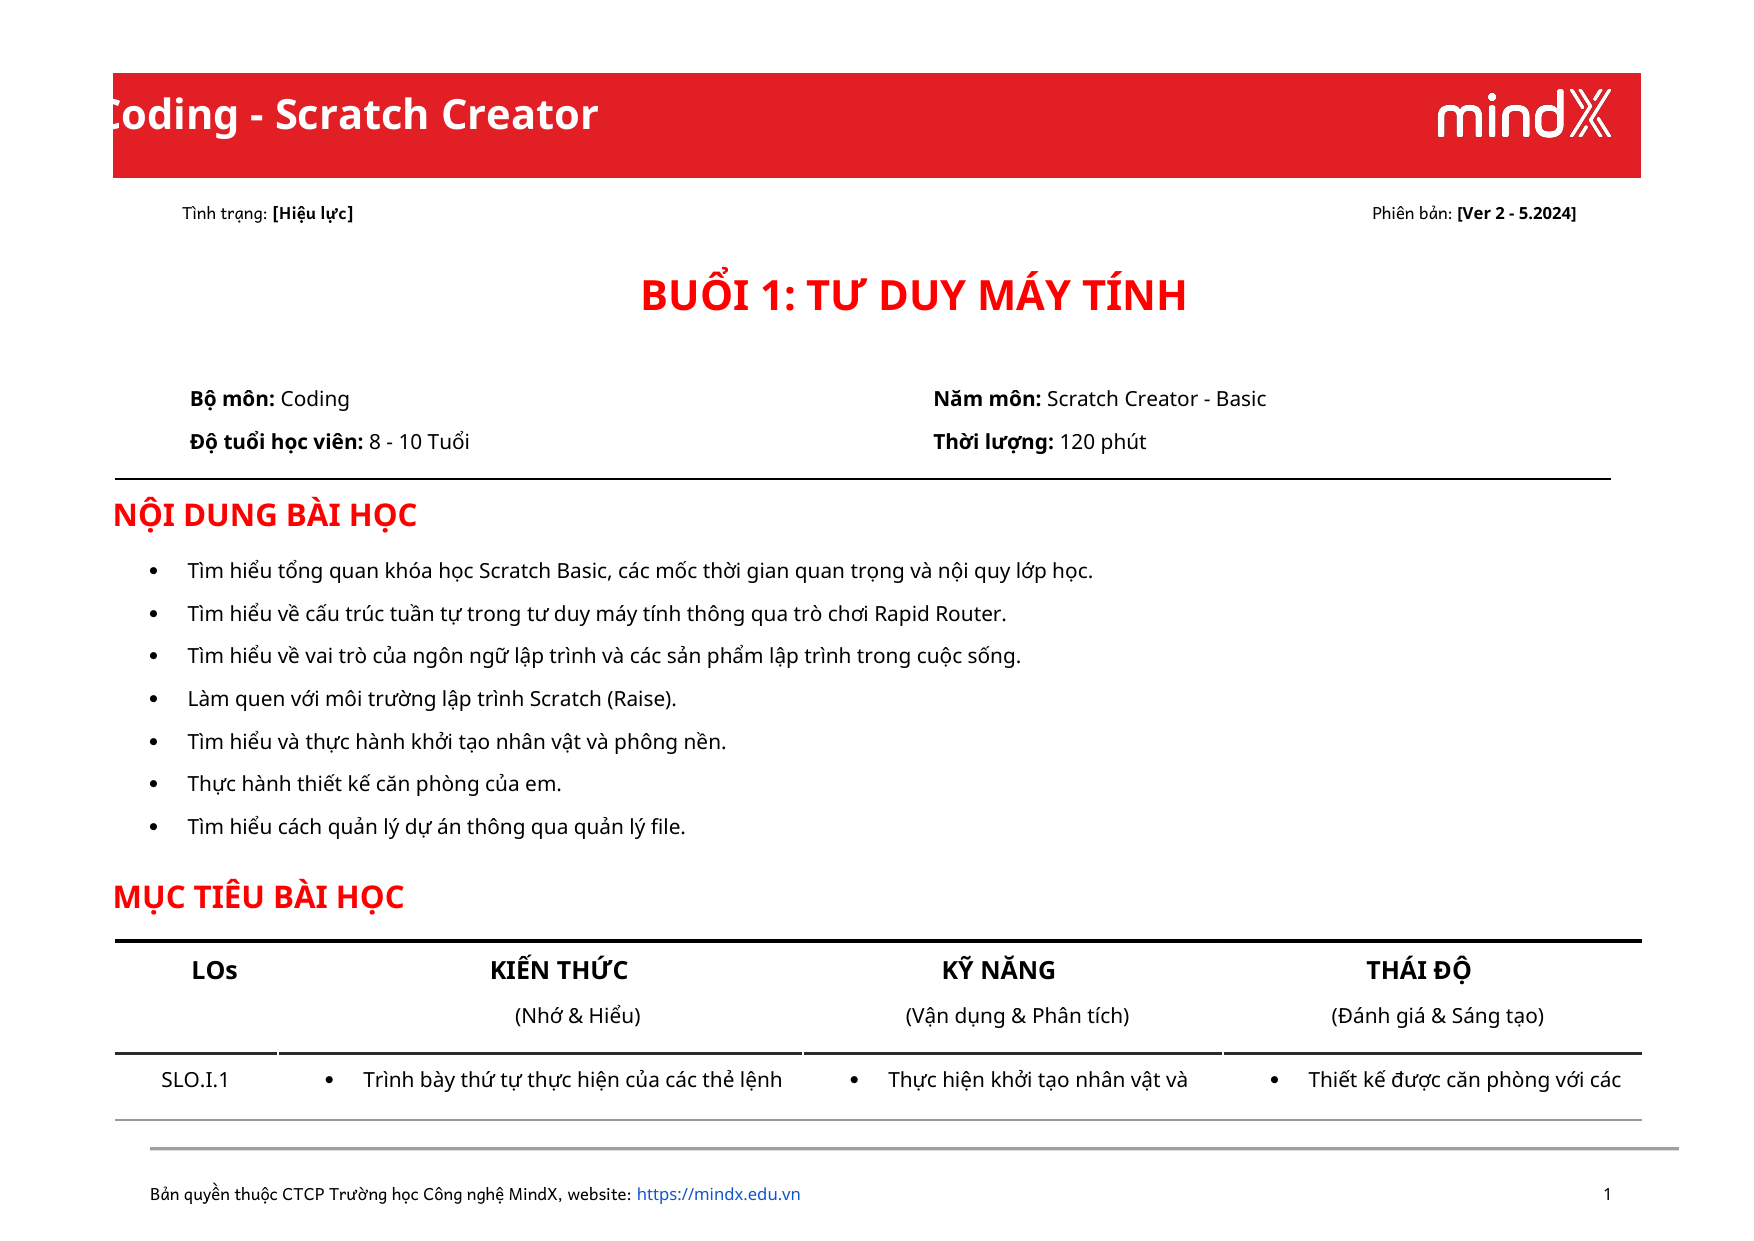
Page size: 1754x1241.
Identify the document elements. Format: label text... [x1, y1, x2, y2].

table_header KIẾN THỨC (Nhớ & Hiểu) [279, 943, 802, 1052]
list Thực hành thiết kế căn phòng của em. [150, 769, 1641, 798]
picture [1429, 83, 1615, 144]
list Làm quen với môi trường lập trình Scratch (Raise). [150, 684, 1641, 713]
list Tìm hiểu tổng quan khóa học Scratch Basic, các mốc thời gian quan trọng và nội quy lớp học. [150, 556, 1641, 585]
table_cell SLO.I.1 SLO.II.1 SLO.III.1 SLO.V.1 [115, 1055, 277, 1119]
table_cell Thiết kế được căn phòng với các nhân vật hợp lý từ thư viện có sẵn. [1224, 1055, 1642, 1119]
table_header Bộ môn: Coding Độ tuổi học viên: 8 - 10 Tuổi [115, 374, 903, 478]
table_header THÁI ĐỘ (Đánh giá & Sáng tạo) [1224, 943, 1642, 1052]
list Tìm hiểu cách quản lý dự án thông qua quản lý file. [150, 812, 1641, 840]
title BUỔI 1: TƯ DUY MÁY TÍNH [187, 266, 1641, 323]
subtitle MỤC TIÊU BÀI HỌC [112, 875, 1641, 918]
table_cell Thực hiện khởi tạo nhân vật và phông nền để trang trí căn phòng. Thực hiện quản lý dự án thông qua việc quản lý file. [804, 1055, 1222, 1119]
table_header KỸ NĂNG (Vận dụng & Phân tích) [804, 943, 1222, 1052]
table_header Năm môn: Scratch Creator - Basic Thời lượng: 120 phút [905, 374, 1611, 478]
list Tìm hiểu về cấu trúc tuần tự trong tư duy máy tính thông qua trò chơi Rapid Router. [150, 599, 1641, 627]
table_header LOs [115, 943, 277, 1052]
list Tìm hiểu về vai trò của ngôn ngữ lập trình và các sản phẩm lập trình trong cuộc sống. [150, 642, 1641, 670]
subtitle NỘI DUNG BÀI HỌC [112, 492, 1641, 535]
list Tìm hiểu và thực hành khởi tạo nhân vật và phông nền. [150, 727, 1641, 755]
